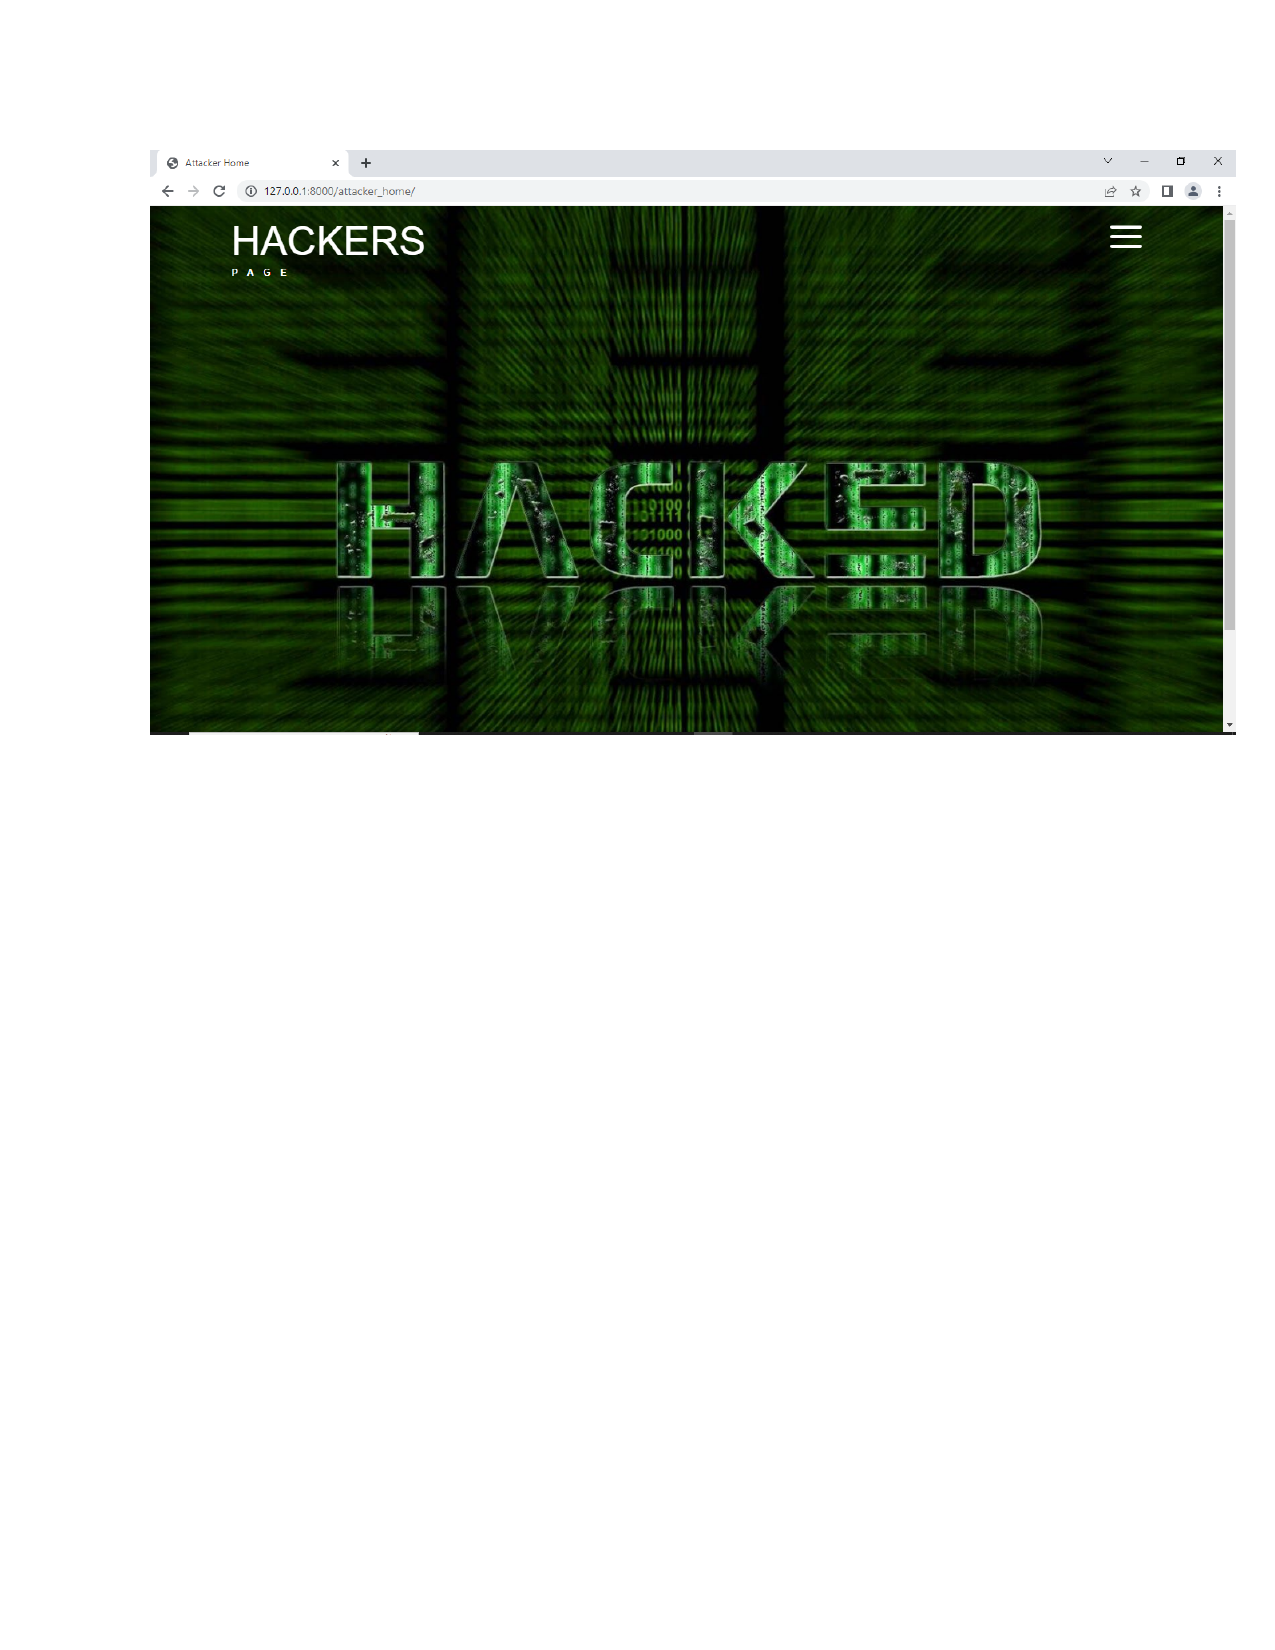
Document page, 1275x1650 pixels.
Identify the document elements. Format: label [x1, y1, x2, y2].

picture [150, 150, 1236, 735]
